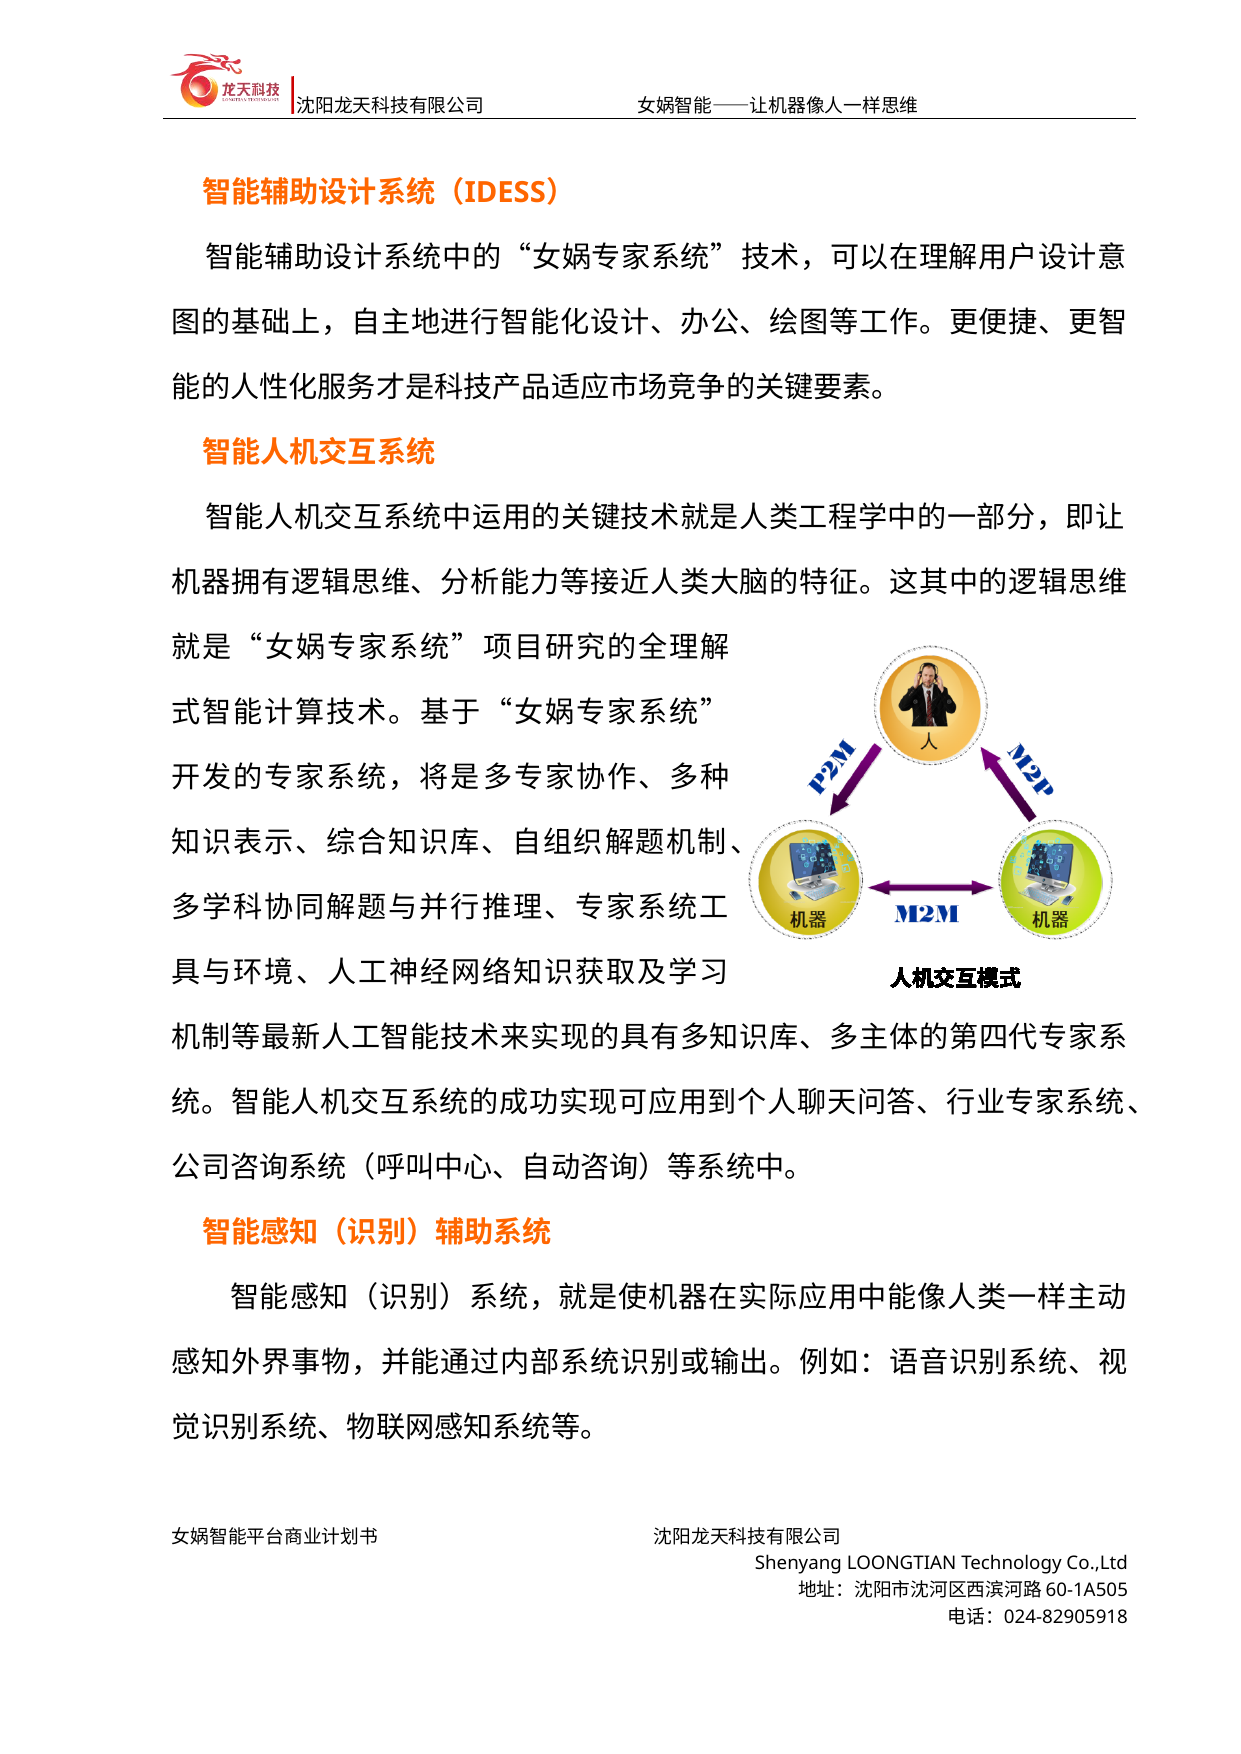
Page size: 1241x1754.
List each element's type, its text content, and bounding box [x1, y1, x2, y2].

text 智能辅助设计系统中的“女娲专家系统”技术，可以在理解用户设计意图的基础上，自主地进行智能化设计、办公、绘图等工作。更便捷、更智能的人性化服务才是科技产品适应市场竞争的关键要素。 [172, 222, 1128, 417]
text 智能人机交互系统中运用的关键技术就是人类工程学中的一部分，即让机器拥有逻辑思维、分析能力等接近人类大脑的特征。这其中的逻辑思维就是“女娲专家系统”项目研究的全理解式智能计算技术。基于“女娲专家系统”开发的专家系统，将是多专家协作、多种知识表示、综合知识库、自组织解题机制、多学科协同解题与并行推理、专家系统工具与环境、人工神经网络知识获取及学习机制等最新人工智能技术来实现的具有多知识库、多主体的第四代专家系统。智能人机交互系统的成功实现可应用到个人聊天问答、行业专家系统、公司咨询系统（呼叫中心、自动咨询）等系统中。 [172, 482, 1128, 1197]
text 智能感知（识别）系统，就是使机器在实际应用中能像人类一样主动感知外界事物，并能通过内部系统识别或输出。例如：语音识别系统、视觉识别系统、物联网感知系统等。 [172, 1262, 1128, 1457]
text 智能辅助设计系统（IDESS） [172, 157, 1128, 222]
text 智能人机交互系统 [172, 417, 1128, 482]
text 智能感知（识别）辅助系统 [172, 1197, 1128, 1262]
picture [748, 645, 1113, 940]
